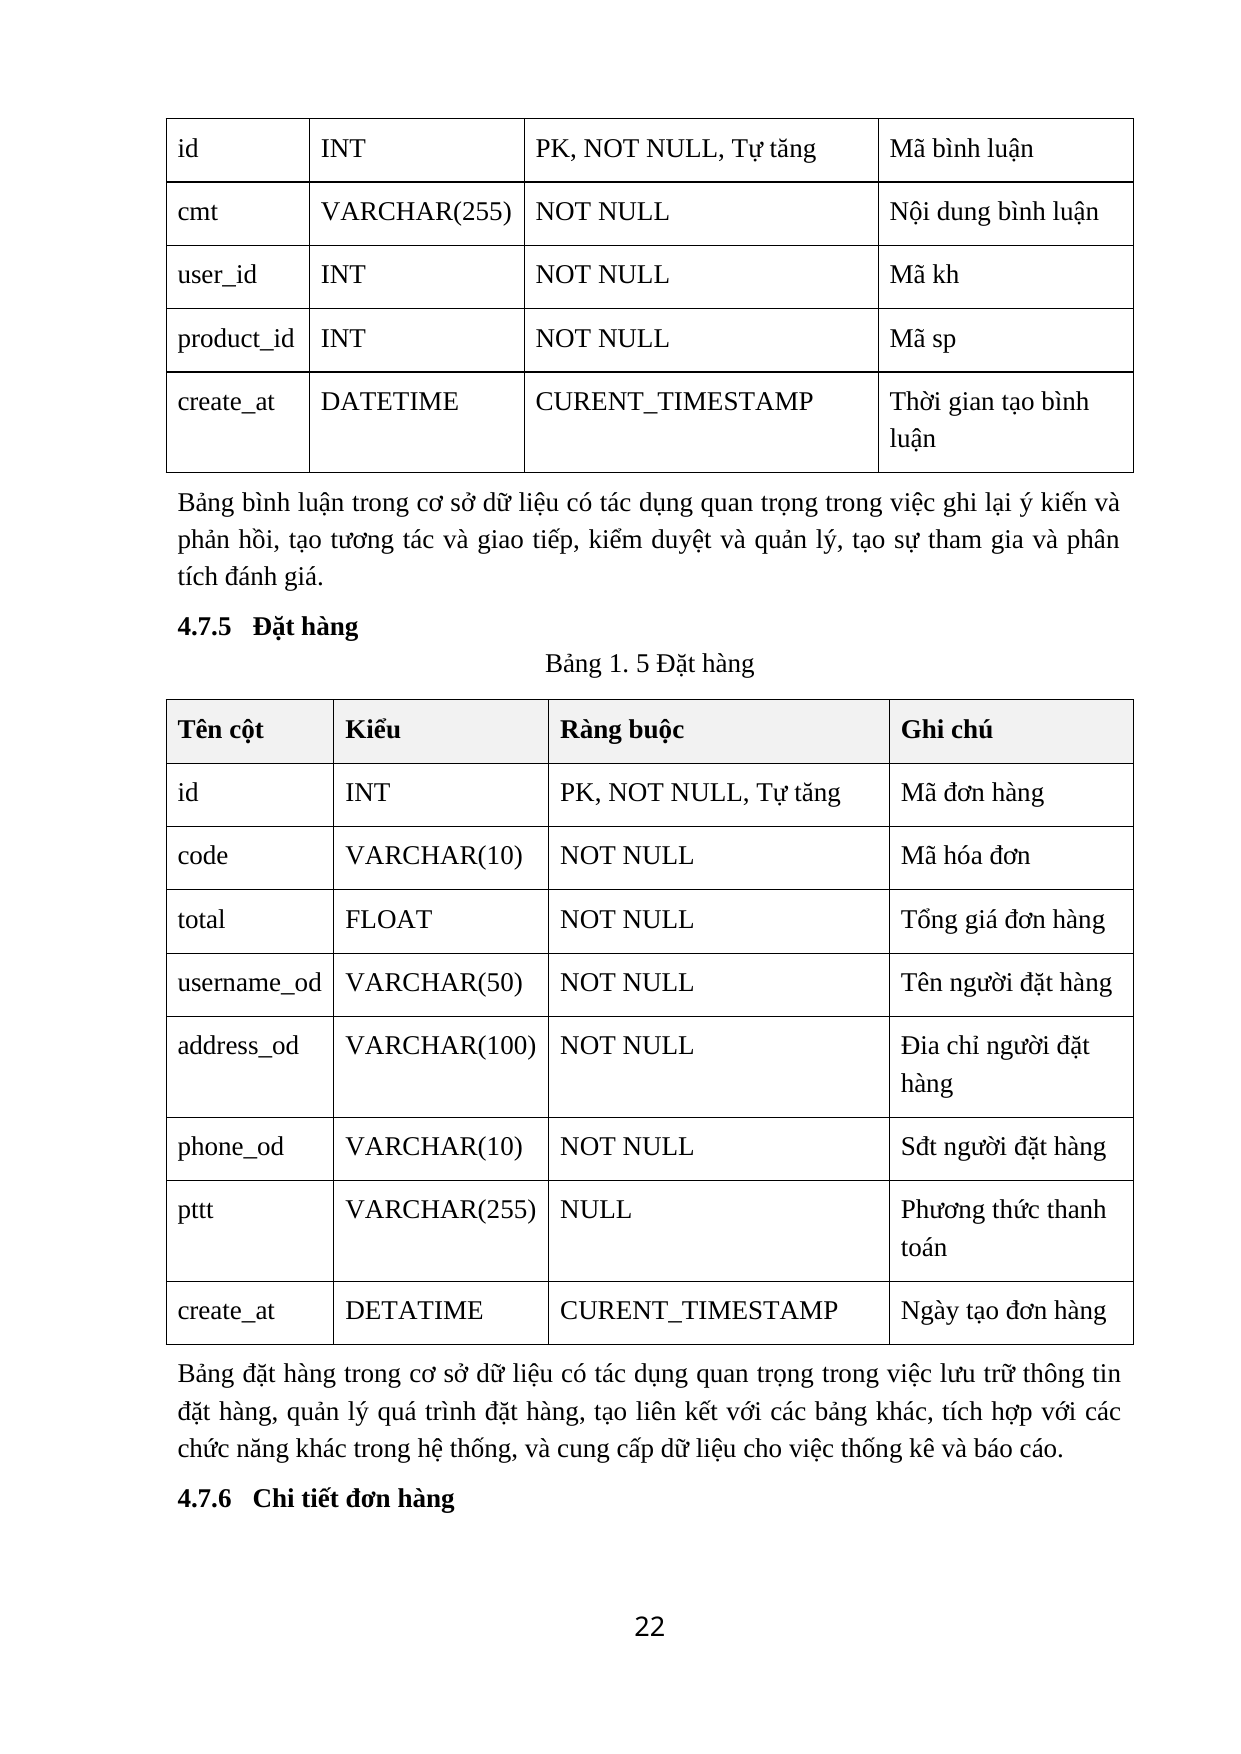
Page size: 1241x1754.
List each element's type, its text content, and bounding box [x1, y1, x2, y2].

table_cell NOT NULL [549, 827, 889, 889]
table_cell FLOAT [334, 890, 548, 953]
table_cell NOT NULL [549, 890, 889, 953]
table_cell INT [310, 119, 524, 181]
table_cell address_od [167, 1017, 333, 1117]
subtitle Đặt hàng [177, 610, 1122, 641]
table_cell id [167, 119, 309, 181]
table_cell cmt [167, 183, 309, 245]
table_cell VARCHAR(255) [310, 183, 524, 245]
table_cell PK, NOT NULL, Tự tăng [525, 119, 878, 181]
table_cell Mã bình luận [879, 119, 1133, 181]
table_cell PK, NOT NULL, Tự tăng [549, 764, 889, 826]
table_cell Mã đơn hàng [890, 764, 1133, 826]
table_cell CURENT_TIMESTAMP [525, 373, 878, 472]
table_cell Mã hóa đơn [890, 827, 1133, 889]
table_cell Mã kh [879, 246, 1133, 308]
table_header Ghi chú [890, 700, 1133, 763]
subtitle Chi tiết đơn hàng [177, 1482, 1122, 1513]
table_cell Đia chỉ người đặt hàng [890, 1017, 1133, 1117]
table_cell CURENT_TIMESTAMP [549, 1282, 889, 1344]
table_header Kiểu [334, 700, 548, 763]
table_cell VARCHAR(10) [334, 1118, 548, 1180]
table_cell Tổng giá đơn hàng [890, 890, 1133, 953]
table_cell DETATIME [334, 1282, 548, 1344]
table_header Tên cột [167, 700, 333, 763]
table_cell product_id [167, 309, 309, 371]
table_cell INT [334, 764, 548, 826]
table_cell Nội dung bình luận [879, 183, 1133, 245]
table_cell Mã sp [879, 309, 1133, 371]
table_cell VARCHAR(50) [334, 954, 548, 1016]
table_cell INT [310, 309, 524, 371]
text Bảng 1. 5 Đặt hàng [177, 647, 1122, 678]
text Bảng đặt hàng trong cơ sở dữ liệu có tác dụng quan trọng trong việc lưu trữ thông tin đặt hàng, quản lý quá trình đặt hàng, tạo liên kết với các bảng khác, tích hợp với các chức năng khác trong hệ thống, và cung cấp dữ liệu cho việc thống kê và báo cáo. [177, 1357, 1122, 1463]
table_cell INT [310, 246, 524, 308]
table_cell id [167, 764, 333, 826]
table_cell DATETIME [310, 373, 524, 472]
table_cell NULL [549, 1181, 889, 1281]
table_cell create_at [167, 1282, 333, 1344]
text Bảng bình luận trong cơ sở dữ liệu có tác dụng quan trọng trong việc ghi lại ý kiến và phản hồi, tạo tương tác và giao tiếp, kiểm duyệt và quản lý, tạo sự tham gia và phân tích đánh giá. [177, 486, 1122, 591]
table_cell VARCHAR(10) [334, 827, 548, 889]
table_cell NOT NULL [549, 1017, 889, 1117]
table_cell user_id [167, 246, 309, 308]
table_cell phone_od [167, 1118, 333, 1180]
table_cell pttt [167, 1181, 333, 1281]
table_cell code [167, 827, 333, 889]
table_cell Thời gian tạo bình luận [879, 373, 1133, 472]
table_cell username_od [167, 954, 333, 1016]
table_cell NOT NULL [525, 246, 878, 308]
table_cell total [167, 890, 333, 953]
table_cell Tên người đặt hàng [890, 954, 1133, 1016]
table_cell NOT NULL [549, 954, 889, 1016]
table_cell create_at [167, 373, 309, 472]
table_cell Sđt người đặt hàng [890, 1118, 1133, 1180]
table_cell VARCHAR(100) [334, 1017, 548, 1117]
table_cell NOT NULL [525, 309, 878, 371]
table_cell NOT NULL [525, 183, 878, 245]
table_cell Ngày tạo đơn hàng [890, 1282, 1133, 1344]
table_cell VARCHAR(255) [334, 1181, 548, 1281]
table_cell NOT NULL [549, 1118, 889, 1180]
table_header Ràng buộc [549, 700, 889, 763]
table_cell Phương thức thanh toán [890, 1181, 1133, 1281]
